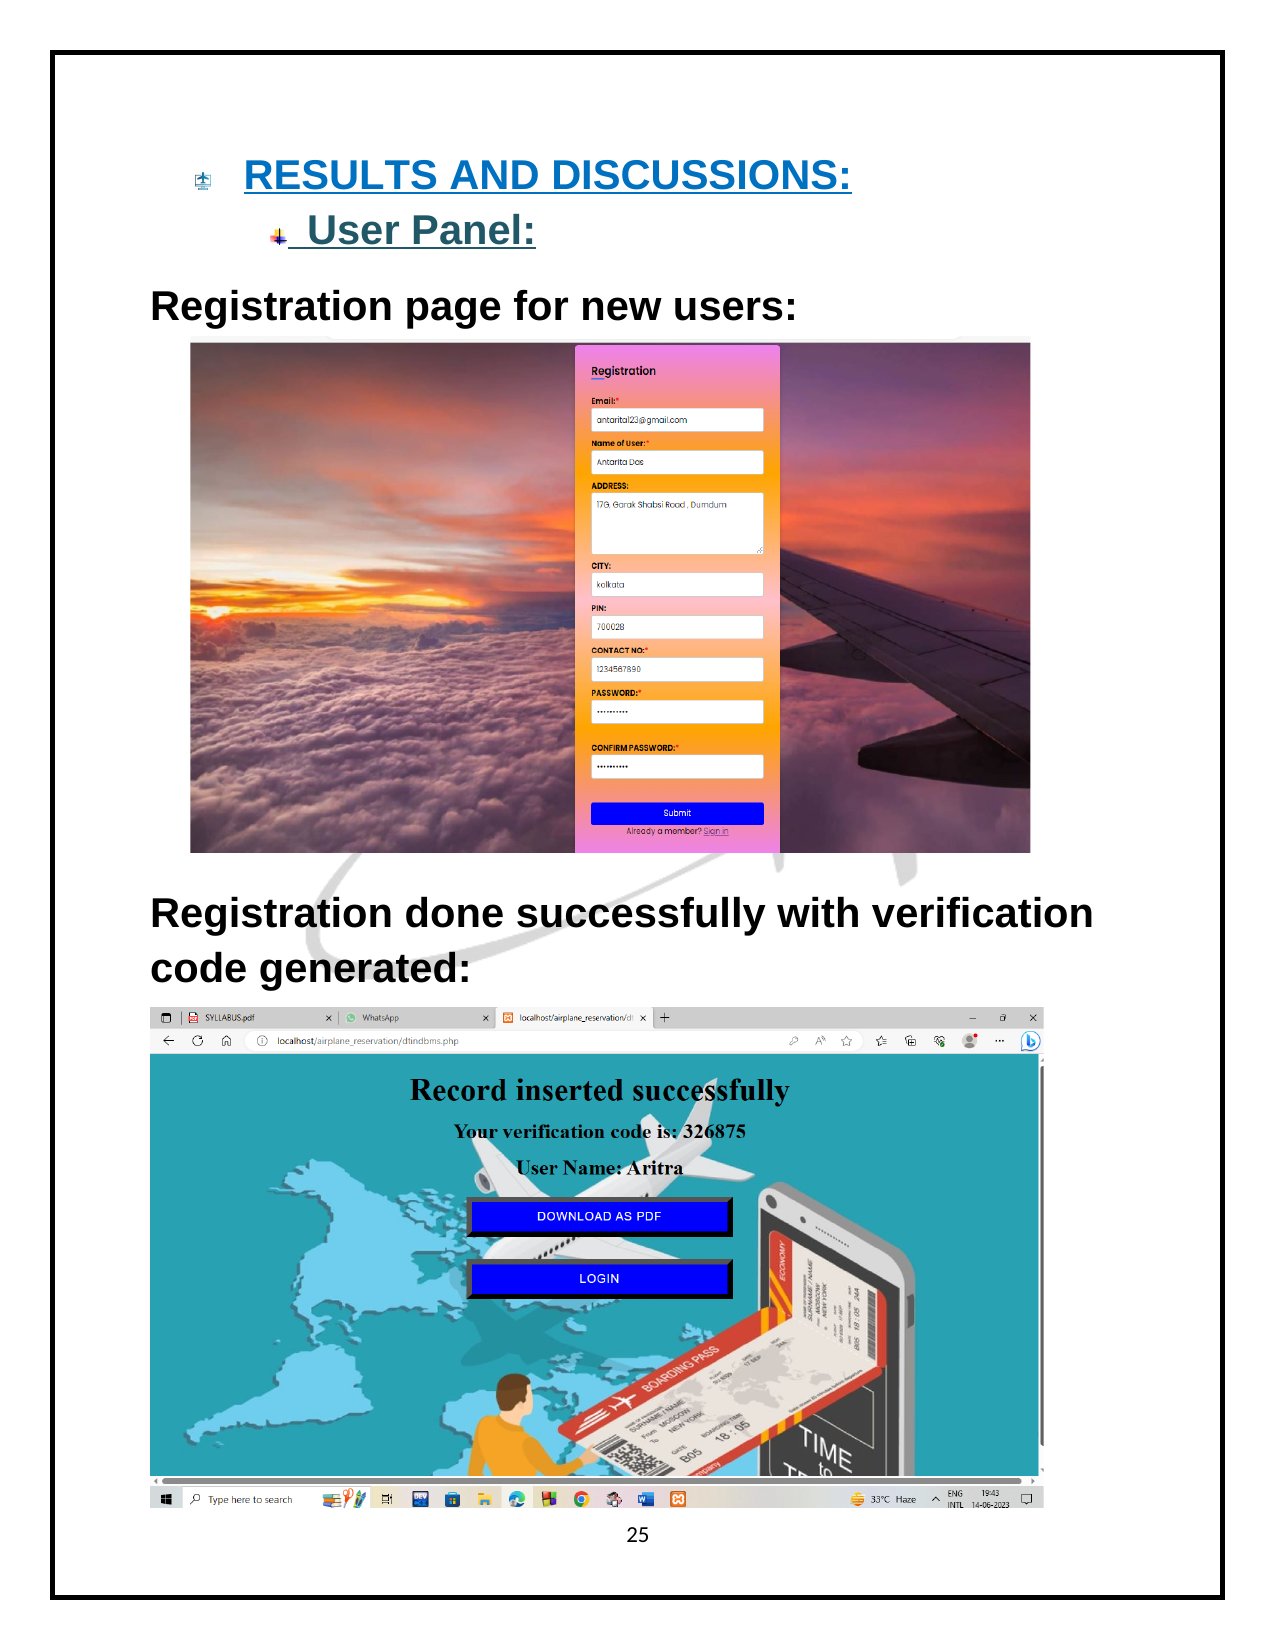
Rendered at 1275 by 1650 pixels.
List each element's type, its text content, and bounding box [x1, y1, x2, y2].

picture [270, 227, 287, 245]
picture [189, 336, 1030, 852]
picture [150, 1007, 1043, 1508]
picture [195, 172, 211, 190]
text Registration page for new users: [150, 281, 1125, 329]
list User Panel: [269, 205, 1125, 253]
text Registration done successfully with verification code generated: [150, 888, 1125, 992]
list RESULTS AND DISCUSSIONS: [194, 150, 1125, 198]
